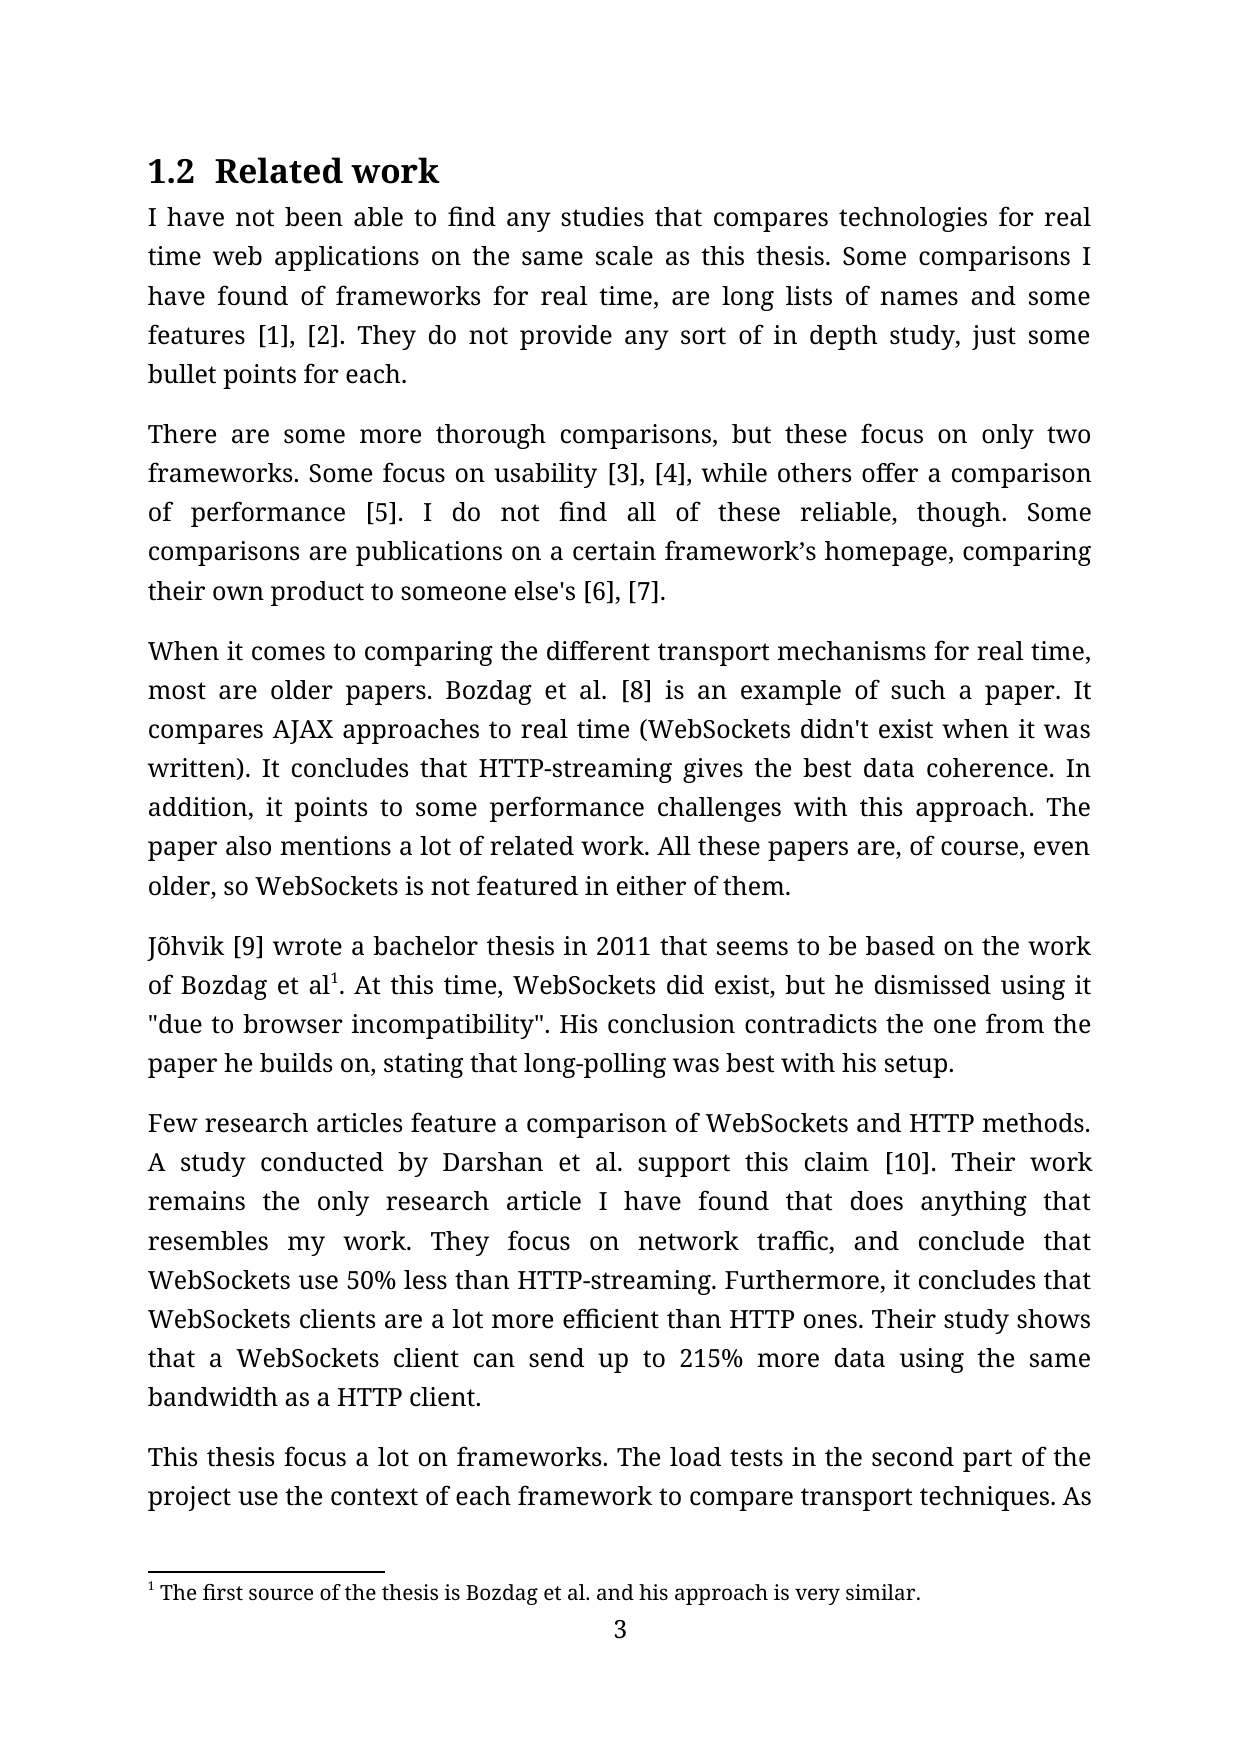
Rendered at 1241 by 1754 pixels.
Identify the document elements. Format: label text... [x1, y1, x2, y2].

text Few research articles feature a comparison of WebSockets and HTTP methods. A study conducted by Darshan et al. support this claim [10]. Their work remains the only research article I have found that does anything that resembles my work. They focus on network traffic, and conclude that WebSockets use 50% less than HTTP-streaming. Furthermore, it concludes that WebSockets clients are a lot more efficient than HTTP ones. Their study shows that a WebSockets client can send up to 215% more data using the same bandwidth as a HTTP client. [148, 1106, 1092, 1414]
text Jõhvik [9] wrote a bachelor thesis in 2011 that seems to be based on the work of Bozdag et al. At this time, WebSockets did exist, but he dismissed using it "due to browser incompatibility". His conclusion contradicts the one from the paper he builds on, stating that long-polling was best with his setup. [148, 928, 1092, 1080]
text I have not been able to find any studies that compares technologies for real time web applications on the same scale as this thesis. Some comparisons I have found of frameworks for real time, are long lists of names and some features [1], [2]. They do not provide any sort of in depth study, just some bullet points for each. [148, 200, 1092, 391]
text When it comes to comparing the different transport mechanisms for real time, most are older papers. Bozdag et al. [8] is an example of such a paper. It compares AJAX approaches to real time (WebSockets didn't exist when it was written). It concludes that HTTP-streaming gives the best data coherence. In addition, it points to some performance challenges with this approach. The paper also mentions a lot of related work. All these papers are, of course, even older, so WebSockets is not featured in either of them. [148, 633, 1092, 902]
subtitle Related work [148, 148, 1092, 193]
text There are some more thorough comparisons, but these focus on only two frameworks. Some focus on usability [3], [4], while others offer a comparison of performance [5]. I do not find all of these reliable, though. Some comparisons are publications on a certain framework’s homepage, comparing their own product to someone else's [6], [7]. [148, 417, 1092, 607]
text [148, 1440, 1092, 1513]
